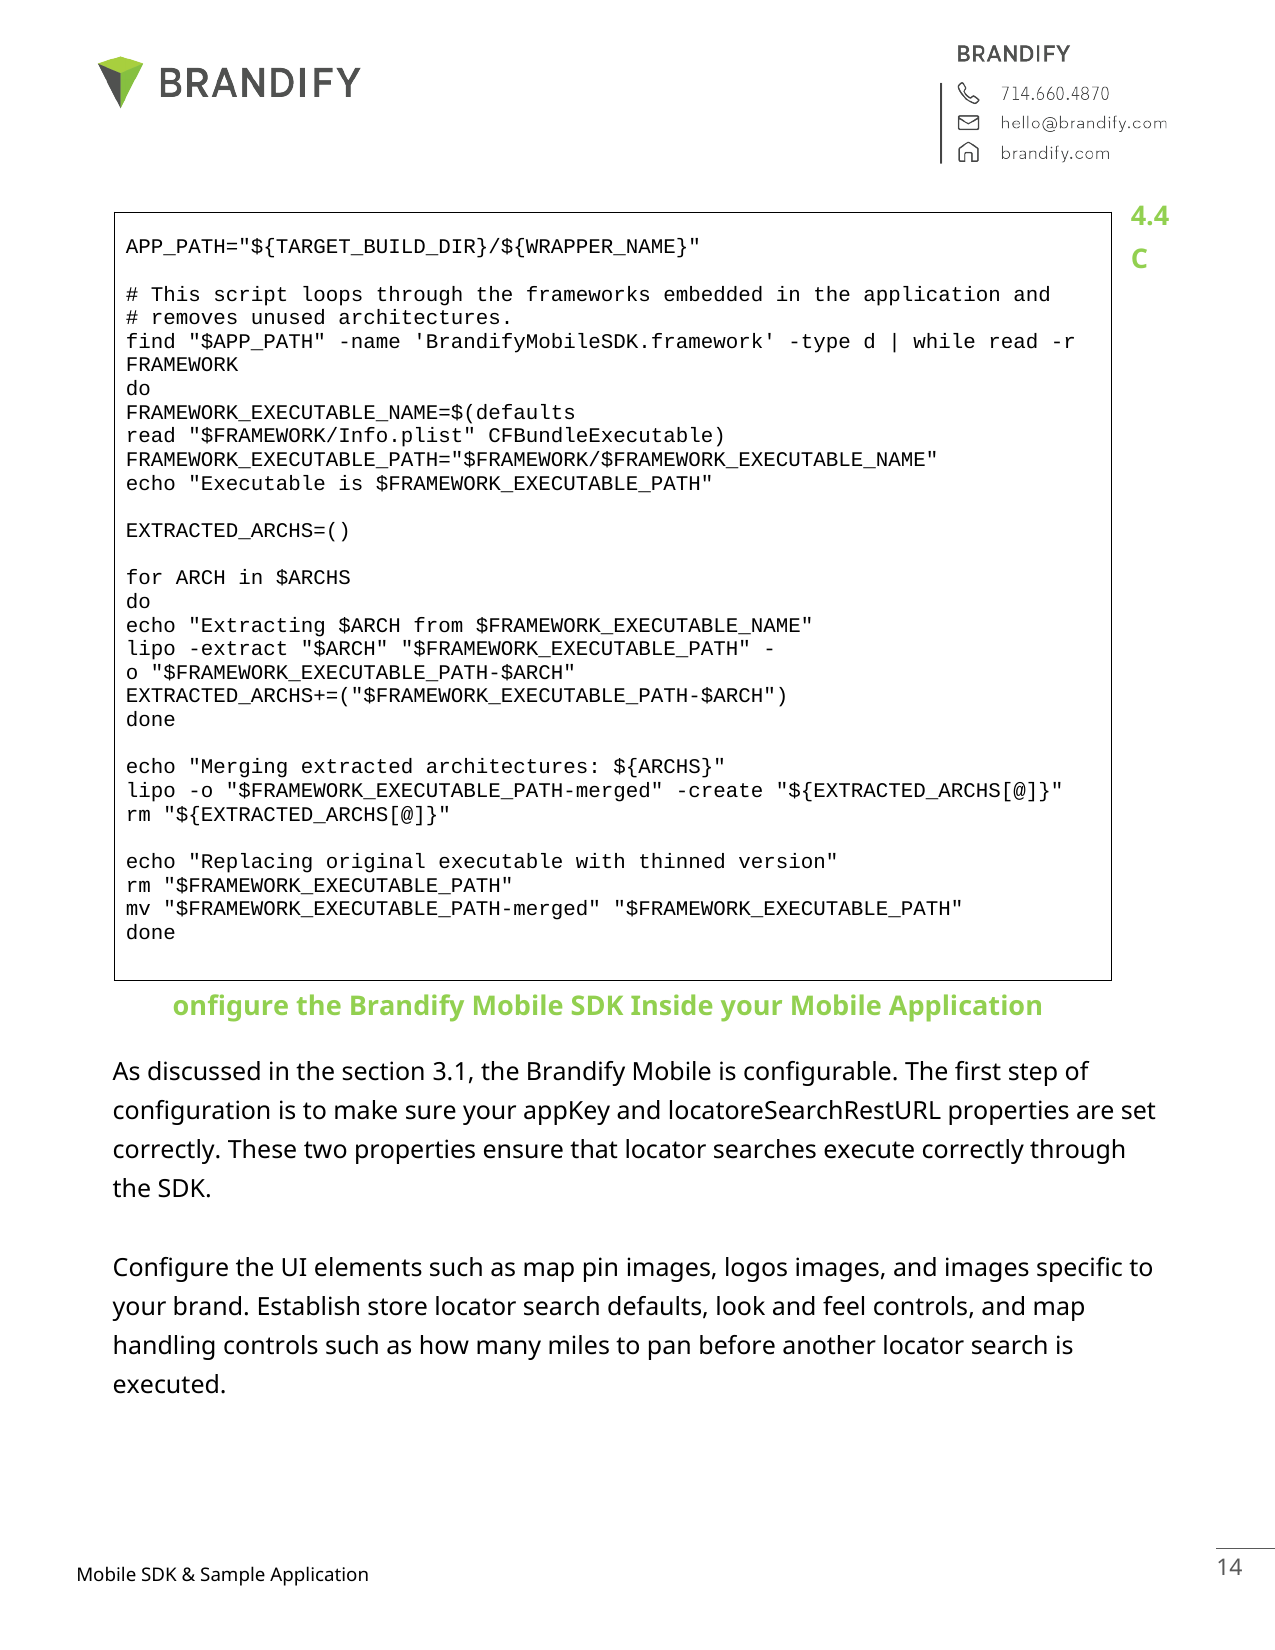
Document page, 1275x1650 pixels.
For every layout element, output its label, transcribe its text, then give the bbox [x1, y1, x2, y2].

text Configure the UI elements such as map pin images, logos images, and images specific to your brand. Establish store locator search defaults, look and feel controls, and map handling controls such as how many miles to pan before another locator search is executed. [112, 1249, 1162, 1401]
subtitle Configure the Brandify Mobile SDK Inside your Mobile Application [112, 197, 1162, 1023]
picture [34, 16, 1275, 186]
table_header APP_PATH="${TARGET_BUILD_DIR}/${WRAPPER_NAME}" # This script loops through the frameworks embedded in the application and # removes unused architectures. find "$APP_PATH" -name 'BrandifyMobileSDK.framework' -type d | while read -r FRAMEWORK do FRAMEWORK_EXECUTABLE_NAME=$(defaults read "$FRAMEWORK/Info.plist" CFBundleExecutable) FRAMEWORK_EXECUTABLE_PATH="$FRAMEWORK/$FRAMEWORK_EXECUTABLE_NAME" echo "Executable is $FRAMEWORK_EXECUTABLE_PATH" EXTRACTED_ARCHS=() for ARCH in $ARCHS do echo "Extracting $ARCH from $FRAMEWORK_EXECUTABLE_NAME" lipo -extract "$ARCH" "$FRAMEWORK_EXECUTABLE_PATH" -o "$FRAMEWORK_EXECUTABLE_PATH-$ARCH" EXTRACTED_ARCHS+=("$FRAMEWORK_EXECUTABLE_PATH-$ARCH") done echo "Merging extracted architectures: ${ARCHS}" lipo -o "$FRAMEWORK_EXECUTABLE_PATH-merged" -create "${EXTRACTED_ARCHS[@]}" rm "${EXTRACTED_ARCHS[@]}" echo "Replacing original executable with thinned version" rm "$FRAMEWORK_EXECUTABLE_PATH" mv "$FRAMEWORK_EXECUTABLE_PATH-merged" "$FRAMEWORK_EXECUTABLE_PATH" done [115, 213, 1111, 980]
text As discussed in the section 3.1, the Brandify Mobile is configurable. The first step of configuration is to make sure your appKey and locatoreSearchRestURL properties are set correctly. These two properties ensure that locator searches execute correctly through the SDK. [112, 1054, 1162, 1205]
